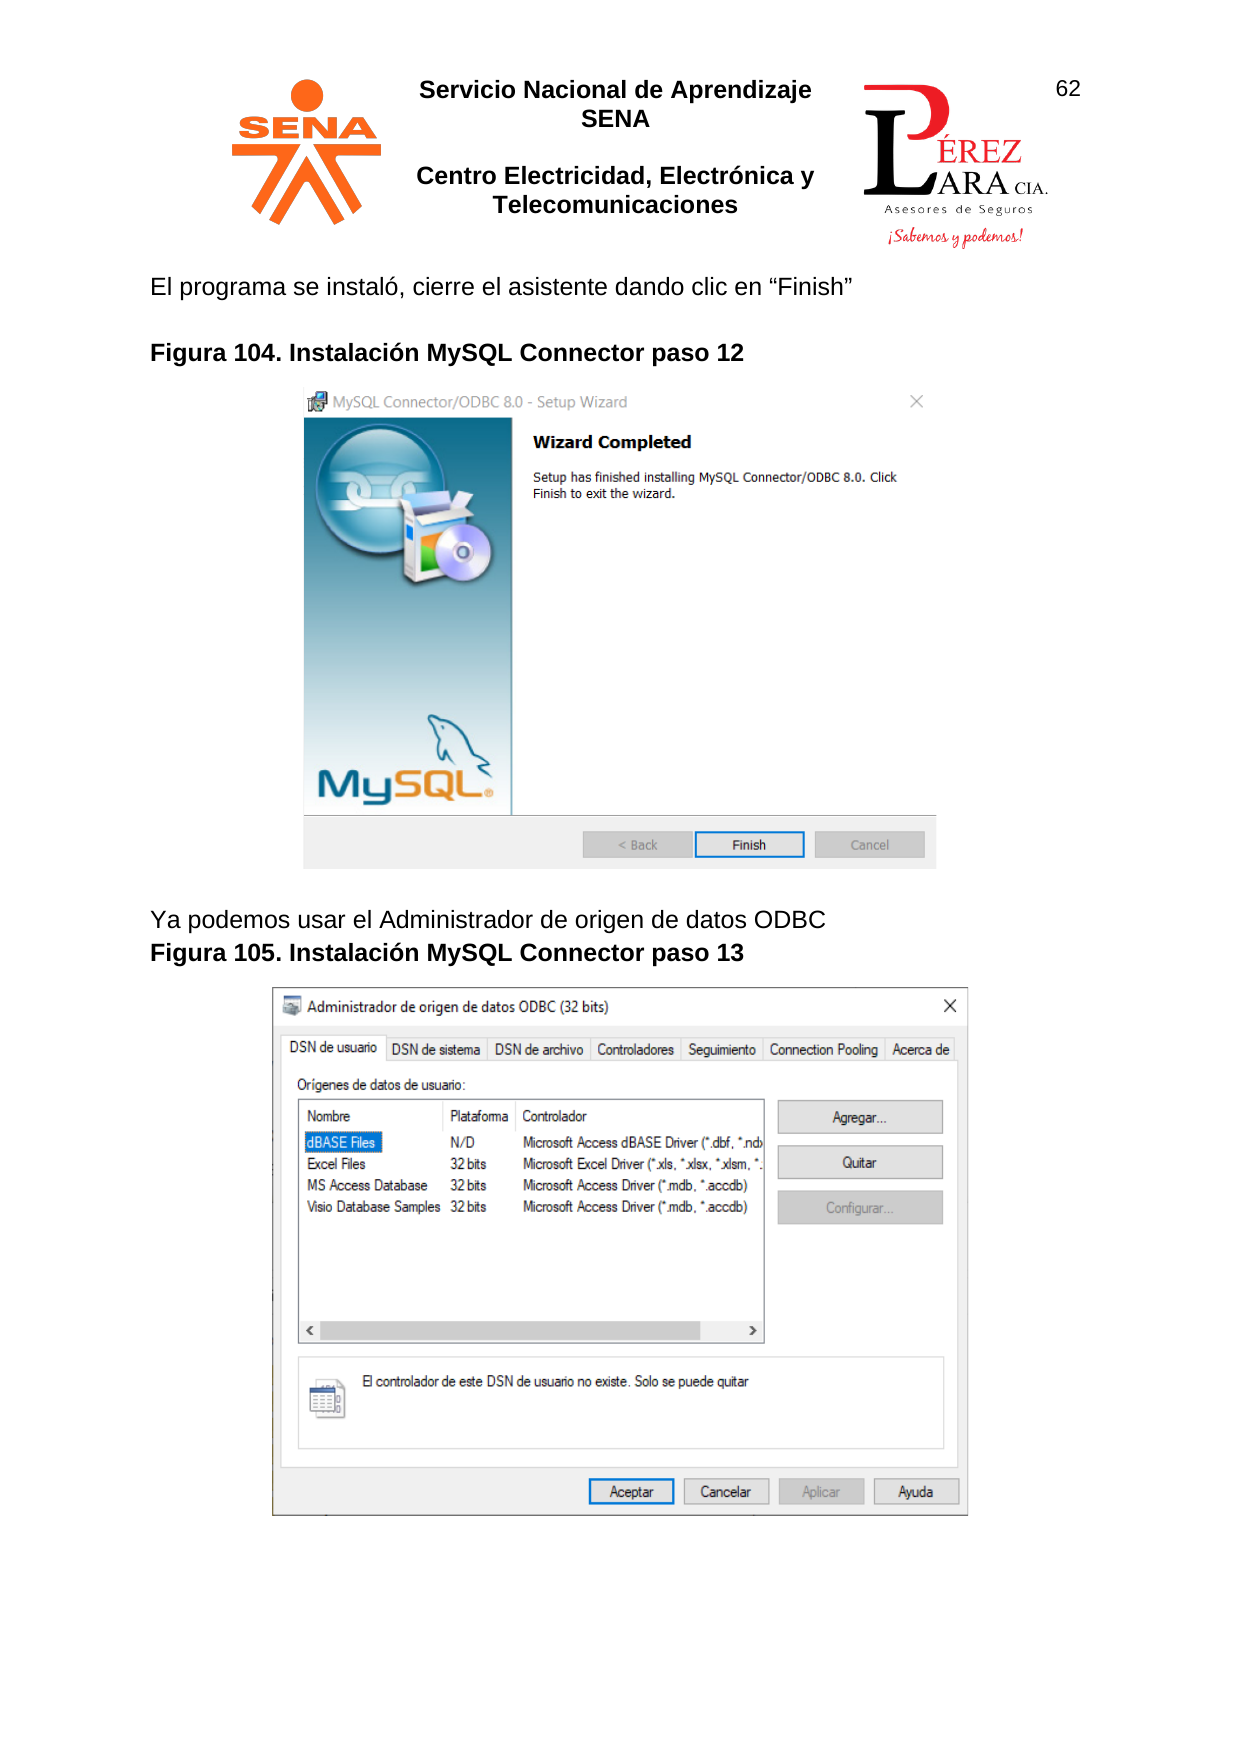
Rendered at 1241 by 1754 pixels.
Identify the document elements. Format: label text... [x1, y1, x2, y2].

text Ya podemos usar el Administrador de origen de datos ODBC [150, 905, 1090, 934]
text Figura 104. Instalación MySQL Connector paso 12 [150, 337, 1090, 366]
picture [231, 79, 382, 226]
text El programa se instaló, cierre el asistente dando clic en “Finish” [150, 271, 1090, 300]
picture [272, 987, 969, 1516]
text Figura 105. Instalación MySQL Connector paso 13 [150, 938, 1090, 967]
picture [303, 387, 937, 869]
picture [857, 75, 1052, 264]
